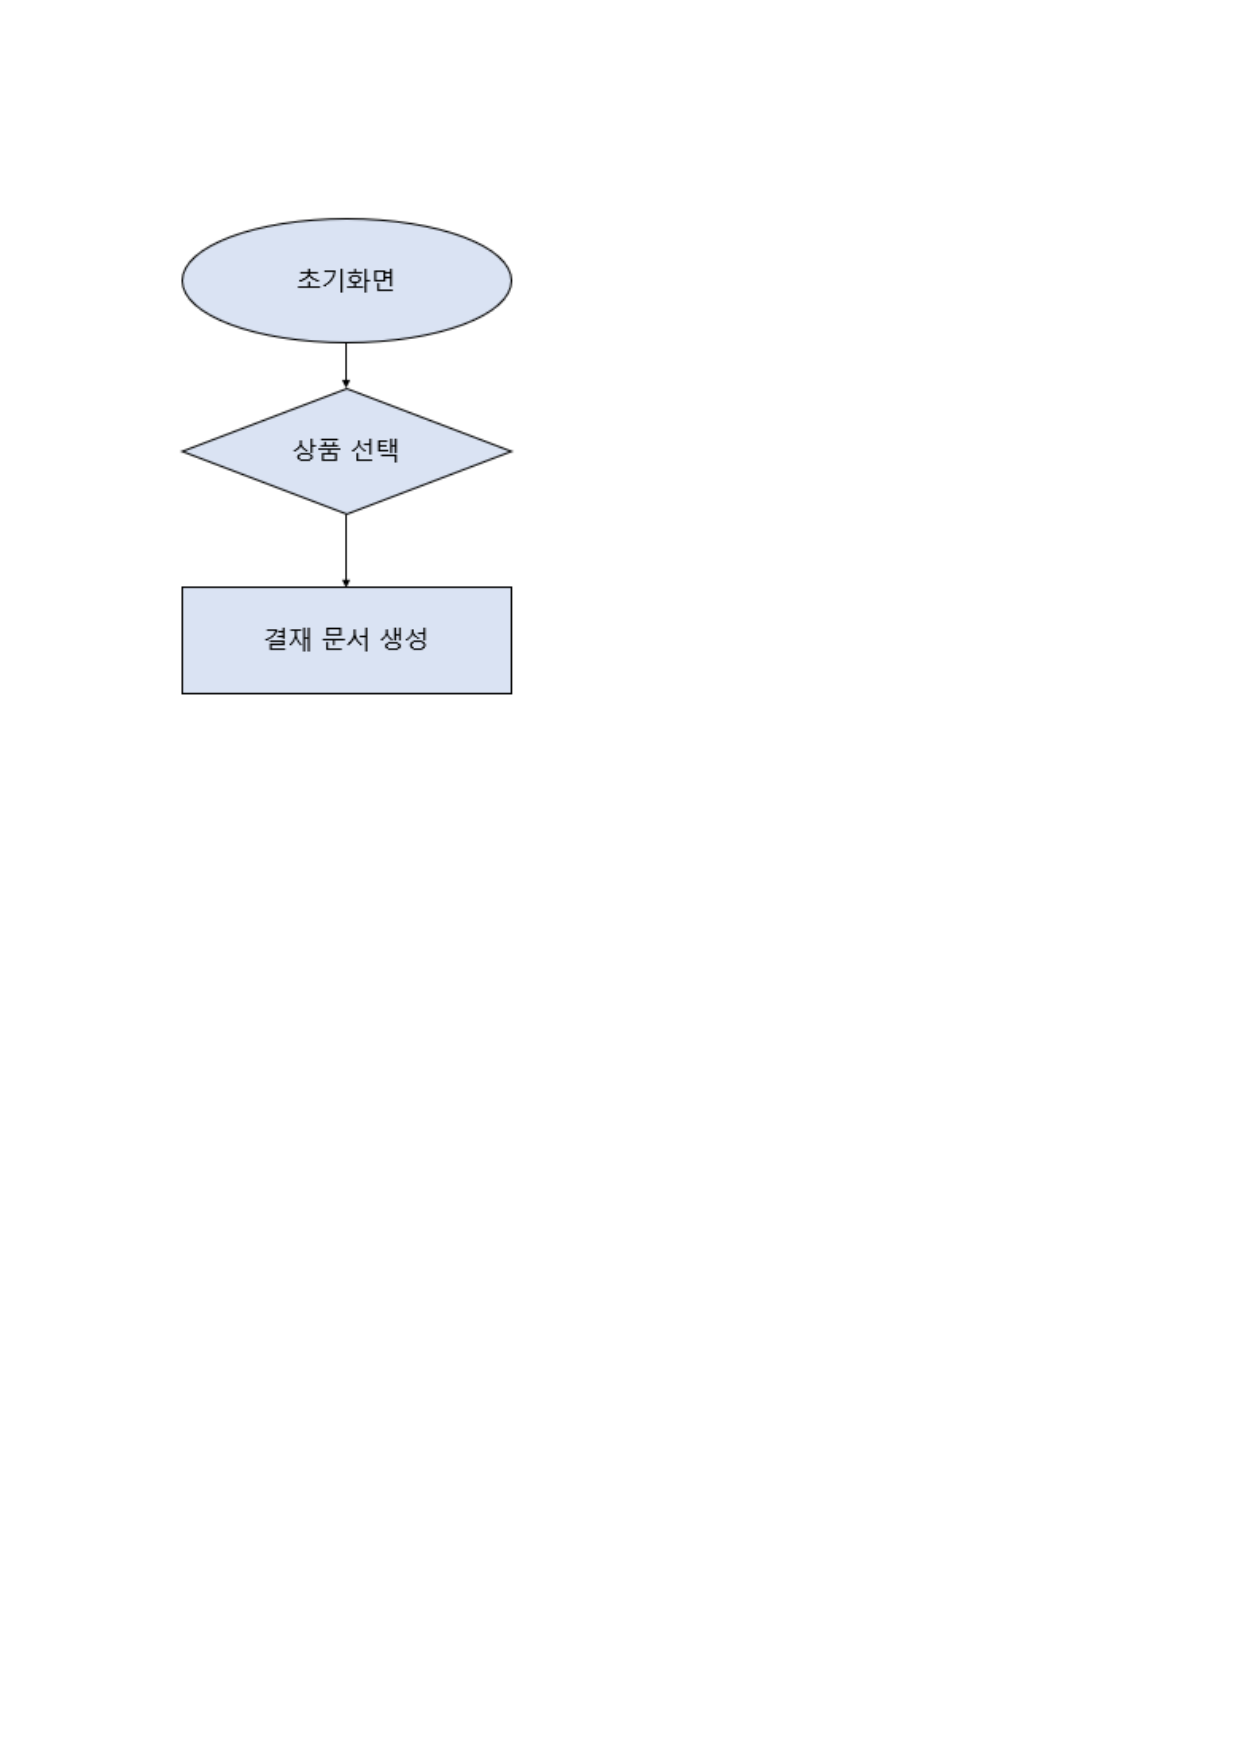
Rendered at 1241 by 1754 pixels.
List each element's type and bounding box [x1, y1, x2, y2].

picture [150, 177, 565, 736]
